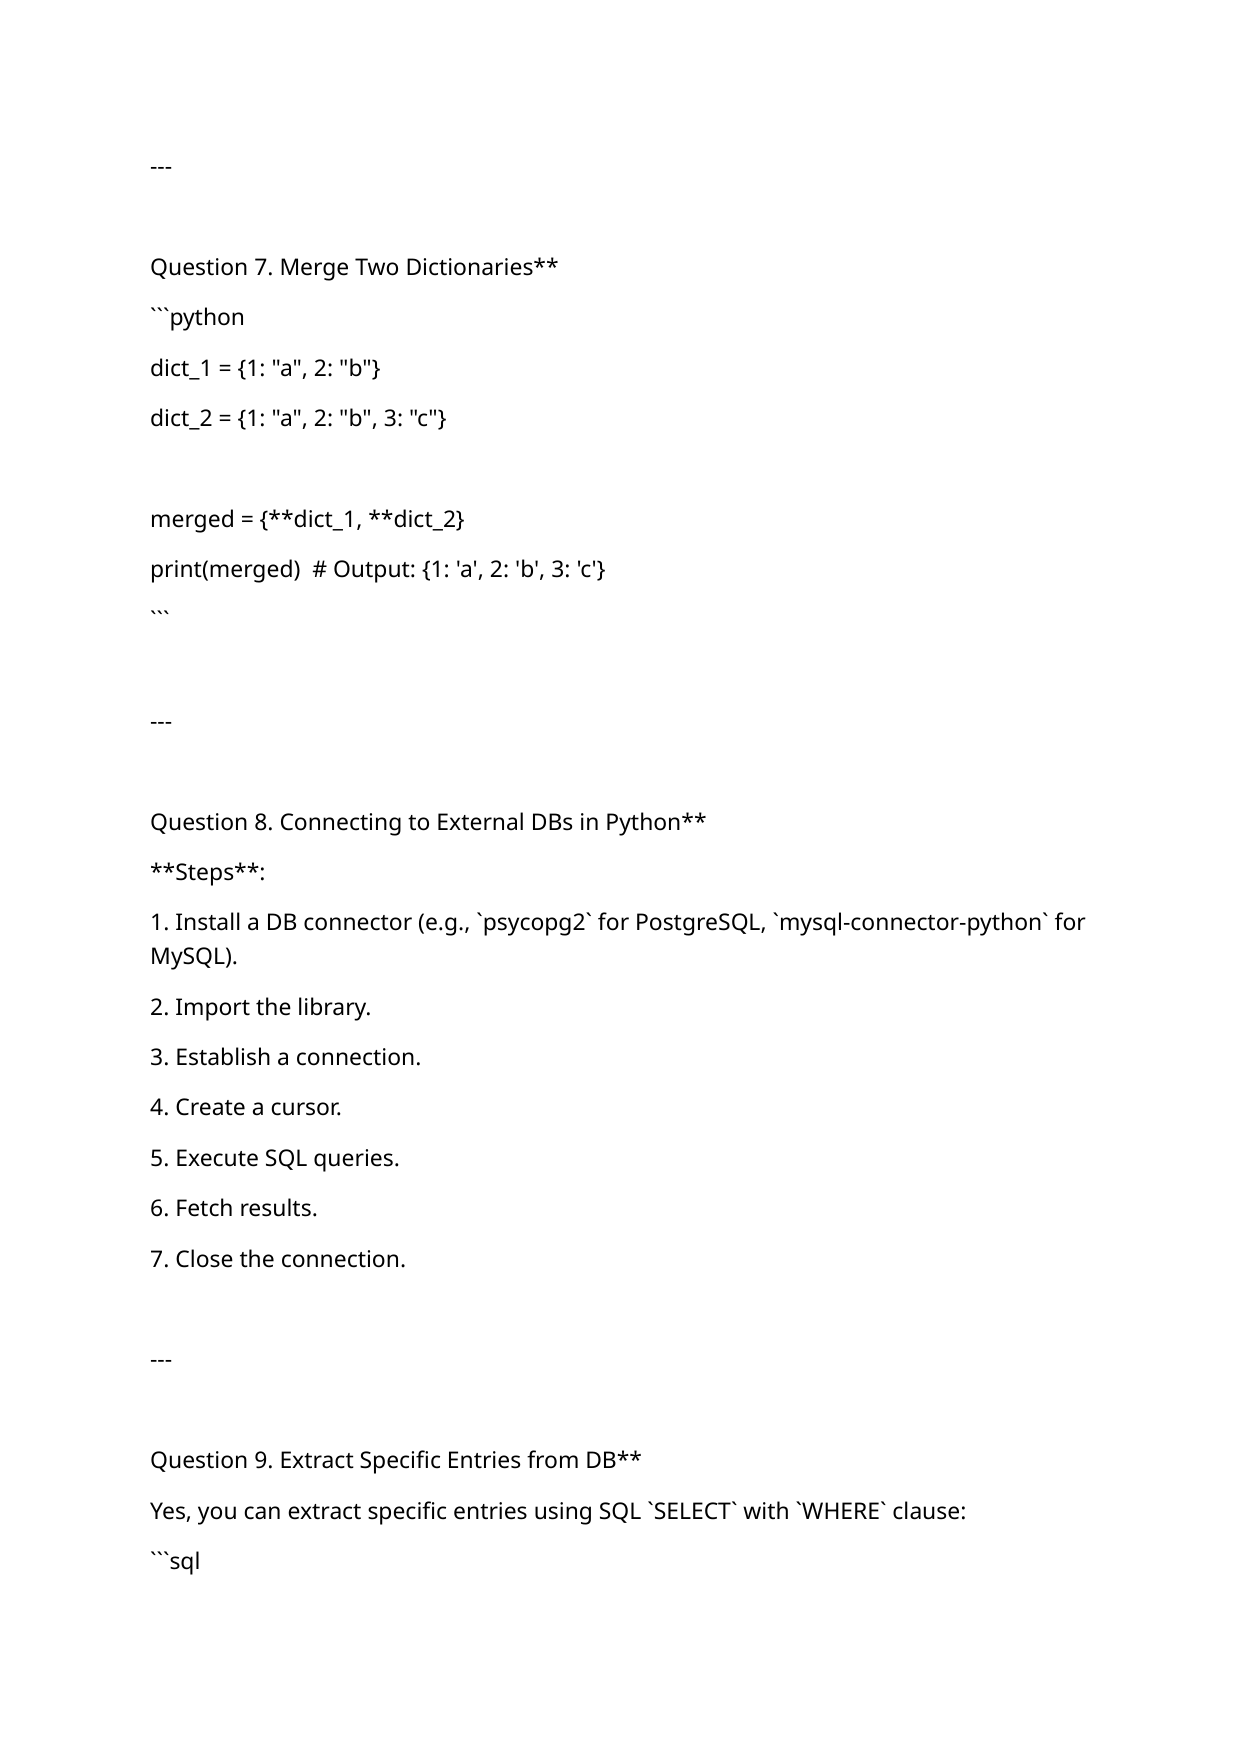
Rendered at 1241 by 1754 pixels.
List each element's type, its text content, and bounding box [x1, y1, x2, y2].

text 1. Install a DB connector (e.g., `psycopg2` for PostgreSQL, `mysql-connector-python` for MySQL). [150, 906, 1090, 971]
text 4. Create a cursor. [150, 1091, 1090, 1122]
text ``` [150, 604, 1090, 635]
text 6. Fetch results. [150, 1192, 1090, 1223]
text dict_1 = {1: "a", 2: "b"} [150, 352, 1090, 383]
text dict_2 = {1: "a", 2: "b", 3: "c"} [150, 402, 1090, 433]
text Question 9. Extract Specific Entries from DB** [150, 1444, 1090, 1475]
text 3. Establish a connection. [150, 1041, 1090, 1072]
text ```python [150, 301, 1090, 332]
text Yes, you can extract specific entries using SQL `SELECT` with `WHERE` clause: [150, 1494, 1090, 1526]
text Question 8. Connecting to External DBs in Python** [150, 805, 1090, 837]
text --- [150, 704, 1090, 736]
text 7. Close the connection. [150, 1242, 1090, 1274]
text Question 7. Merge Two Dictionaries** [150, 251, 1090, 282]
text 5. Execute SQL queries. [150, 1142, 1090, 1173]
text print(merged) # Output: {1: 'a', 2: 'b', 3: 'c'} [150, 553, 1090, 584]
text ```sql [150, 1545, 1090, 1576]
text merged = {**dict_1, **dict_2} [150, 503, 1090, 534]
text --- [150, 1343, 1090, 1374]
text 2. Import the library. [150, 990, 1090, 1022]
text **Steps**: [150, 856, 1090, 887]
text --- [150, 150, 1090, 181]
